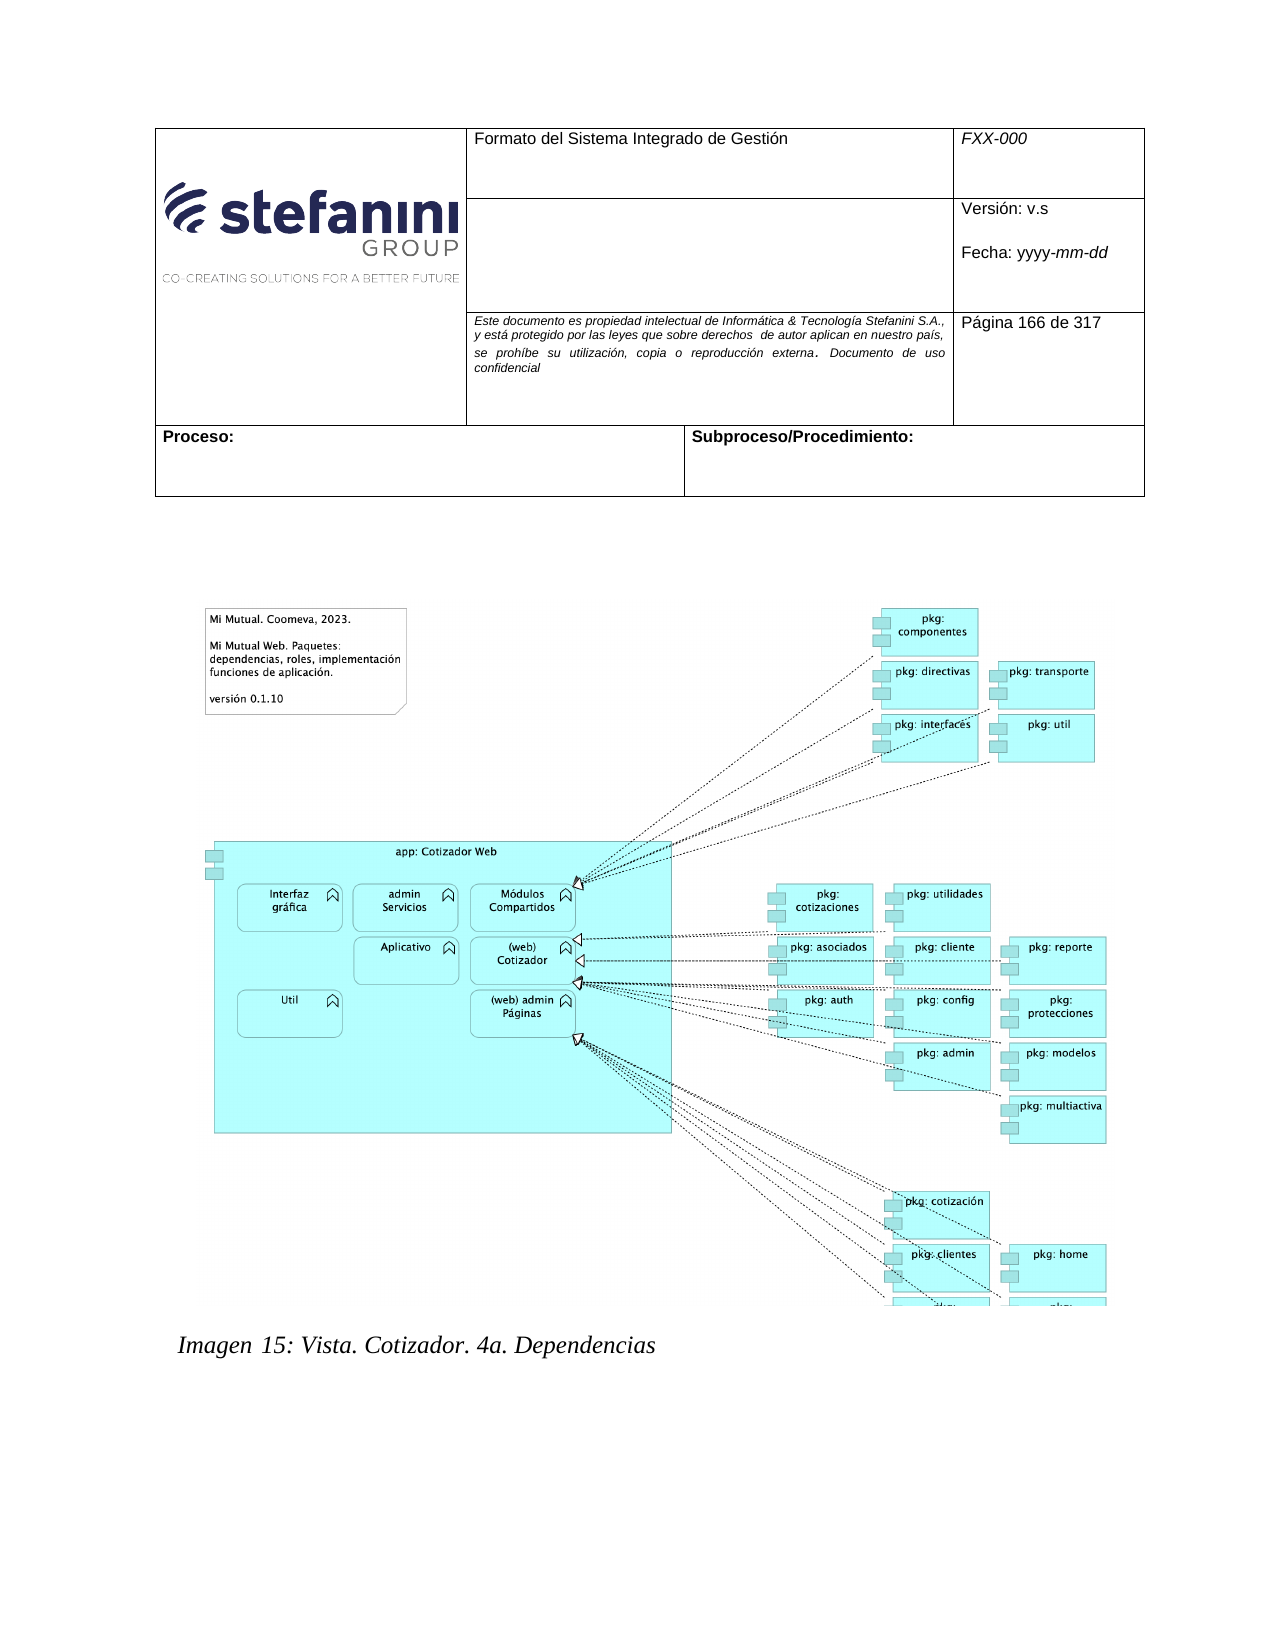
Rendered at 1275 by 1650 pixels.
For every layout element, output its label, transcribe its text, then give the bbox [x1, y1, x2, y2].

text Imagen 15: Vista. Cotizador. 4a. Dependencias [177, 1330, 1098, 1359]
picture [196, 599, 1115, 1306]
picture [162, 182, 460, 286]
